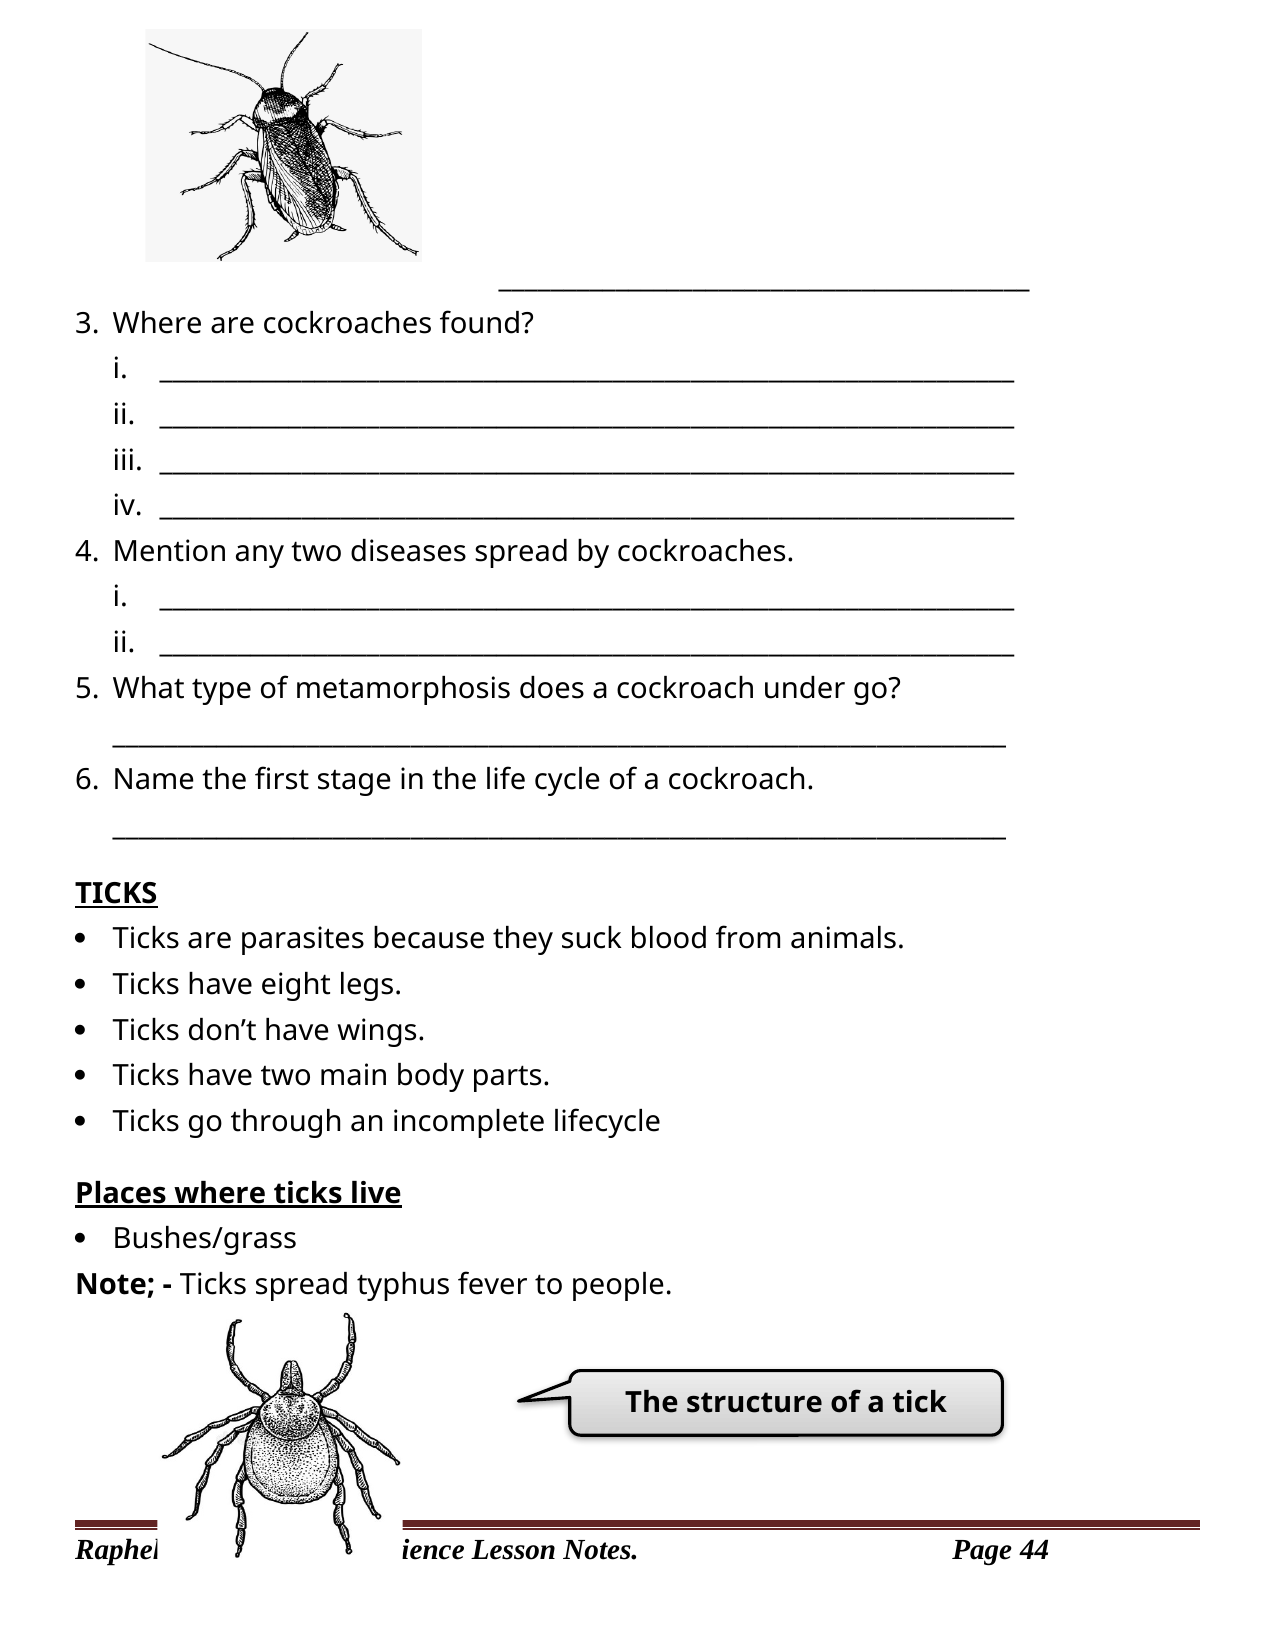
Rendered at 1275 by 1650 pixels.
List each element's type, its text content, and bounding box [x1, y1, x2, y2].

list Ticks go through an incomplete lifecycle [75, 1100, 1200, 1140]
list Ticks don’t have wings. [75, 1009, 1200, 1049]
list Ticks have eight legs. [75, 963, 1200, 1003]
list Name the first stage in the life cycle of a cockroach. [75, 758, 1200, 798]
list Where are cockroaches found? [75, 302, 1200, 342]
list __________________________________________________________________ [112, 621, 1200, 661]
list Bushes/grass [75, 1218, 1200, 1257]
list __________________________________________________________________ [112, 439, 1200, 478]
list Mention any two diseases spread by cockroaches. [75, 530, 1200, 570]
list __________________________________________________________________ [112, 576, 1200, 615]
list __________________________________________________________________ [112, 393, 1200, 433]
text TICKS [75, 872, 1200, 912]
picture [157, 1311, 403, 1561]
text Note; - Ticks spread typhus fever to people. [75, 1263, 1200, 1303]
list Ticks have two main body parts. [75, 1055, 1200, 1094]
list _____________________________________________________________________ [112, 712, 1200, 752]
text Places where ticks live [75, 1172, 1200, 1212]
list _____________________________________________________________________ [112, 804, 1200, 843]
list __________________________________________________________________ [112, 347, 1200, 387]
picture [145, 29, 422, 262]
list _________________________________________ [112, 256, 1200, 296]
list __________________________________________________________________ [112, 484, 1200, 524]
list Ticks are parasites because they suck blood from animals. [75, 918, 1200, 957]
list What type of metamorphosis does a cockroach under go? [75, 667, 1200, 707]
